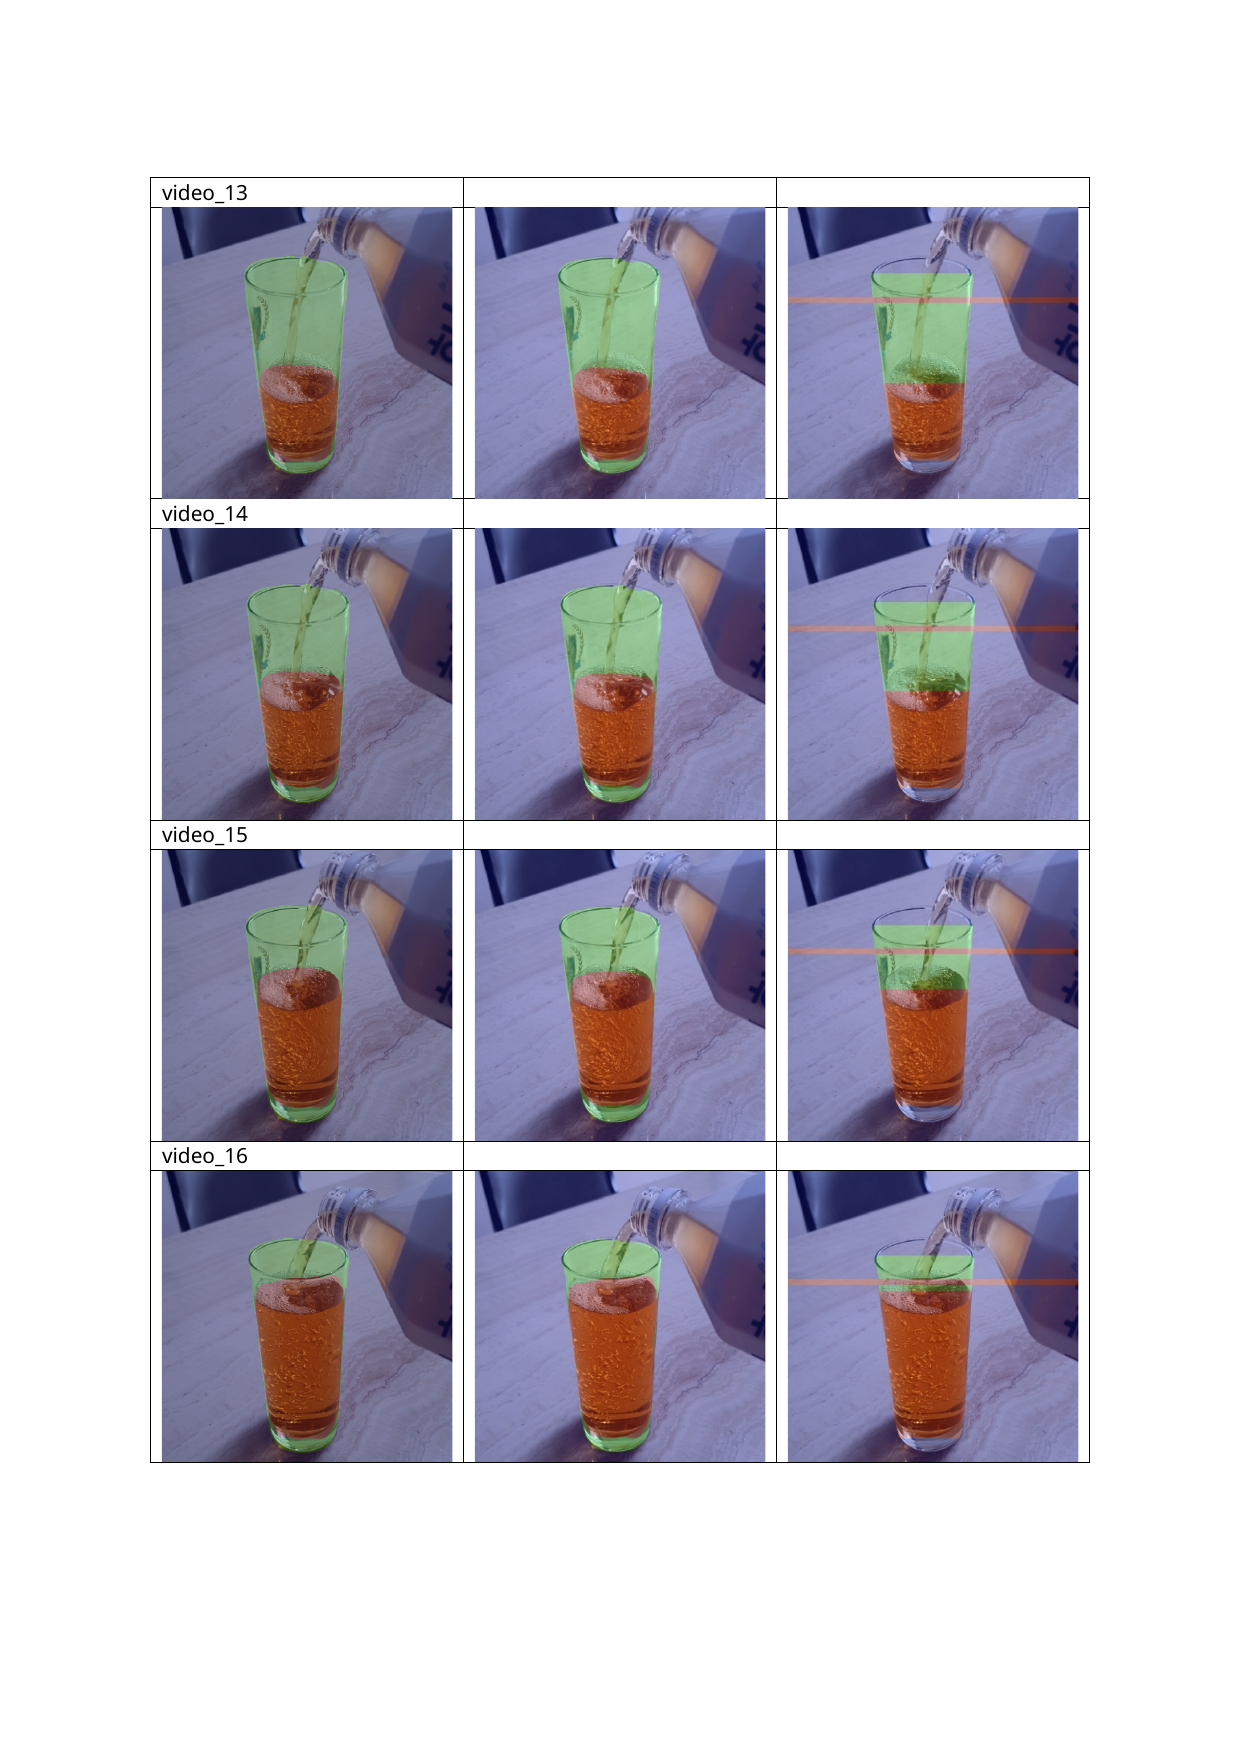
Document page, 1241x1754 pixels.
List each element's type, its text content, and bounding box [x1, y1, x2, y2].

picture [161, 850, 453, 1141]
table_cell [453, 1171, 463, 1462]
table_cell [766, 850, 776, 1141]
table_cell [1079, 529, 1089, 819]
table_cell [453, 529, 463, 819]
picture [787, 528, 1079, 820]
picture [161, 207, 453, 499]
picture [474, 207, 766, 499]
table_cell [1079, 1171, 1089, 1462]
table_cell [777, 821, 1089, 849]
table_cell [464, 821, 776, 849]
table_cell [151, 529, 161, 819]
picture [787, 207, 1079, 499]
table_cell [777, 1171, 787, 1462]
table_header [464, 178, 776, 207]
table_cell [766, 1171, 776, 1462]
table_cell [464, 499, 776, 528]
table_cell video_16 [151, 1142, 463, 1170]
table_cell [151, 208, 161, 498]
table_header video_13 [151, 178, 463, 207]
table_cell [464, 529, 474, 819]
table_cell [464, 208, 474, 498]
table_header [777, 178, 1089, 207]
picture [474, 528, 766, 820]
table_cell [464, 1171, 474, 1462]
picture [474, 1171, 766, 1462]
table_cell [1079, 208, 1089, 498]
picture [787, 850, 1079, 1141]
table_cell [766, 208, 776, 498]
table_cell [453, 208, 463, 498]
picture [161, 528, 453, 820]
table_cell [777, 529, 787, 819]
picture [787, 1171, 1079, 1462]
table_cell [766, 529, 776, 819]
table_cell [151, 1171, 161, 1462]
table_cell video_14 [151, 499, 463, 528]
table_cell [777, 499, 1089, 528]
table_cell [777, 208, 787, 498]
table_cell [777, 850, 787, 1141]
table_cell video_15 [151, 821, 463, 849]
picture [161, 1171, 453, 1462]
table_cell [777, 1142, 1089, 1170]
table_cell [151, 850, 161, 1141]
picture [474, 850, 766, 1141]
table_cell [1079, 850, 1089, 1141]
table_cell [464, 1142, 776, 1170]
table_cell [453, 850, 463, 1141]
table_cell [464, 850, 474, 1141]
